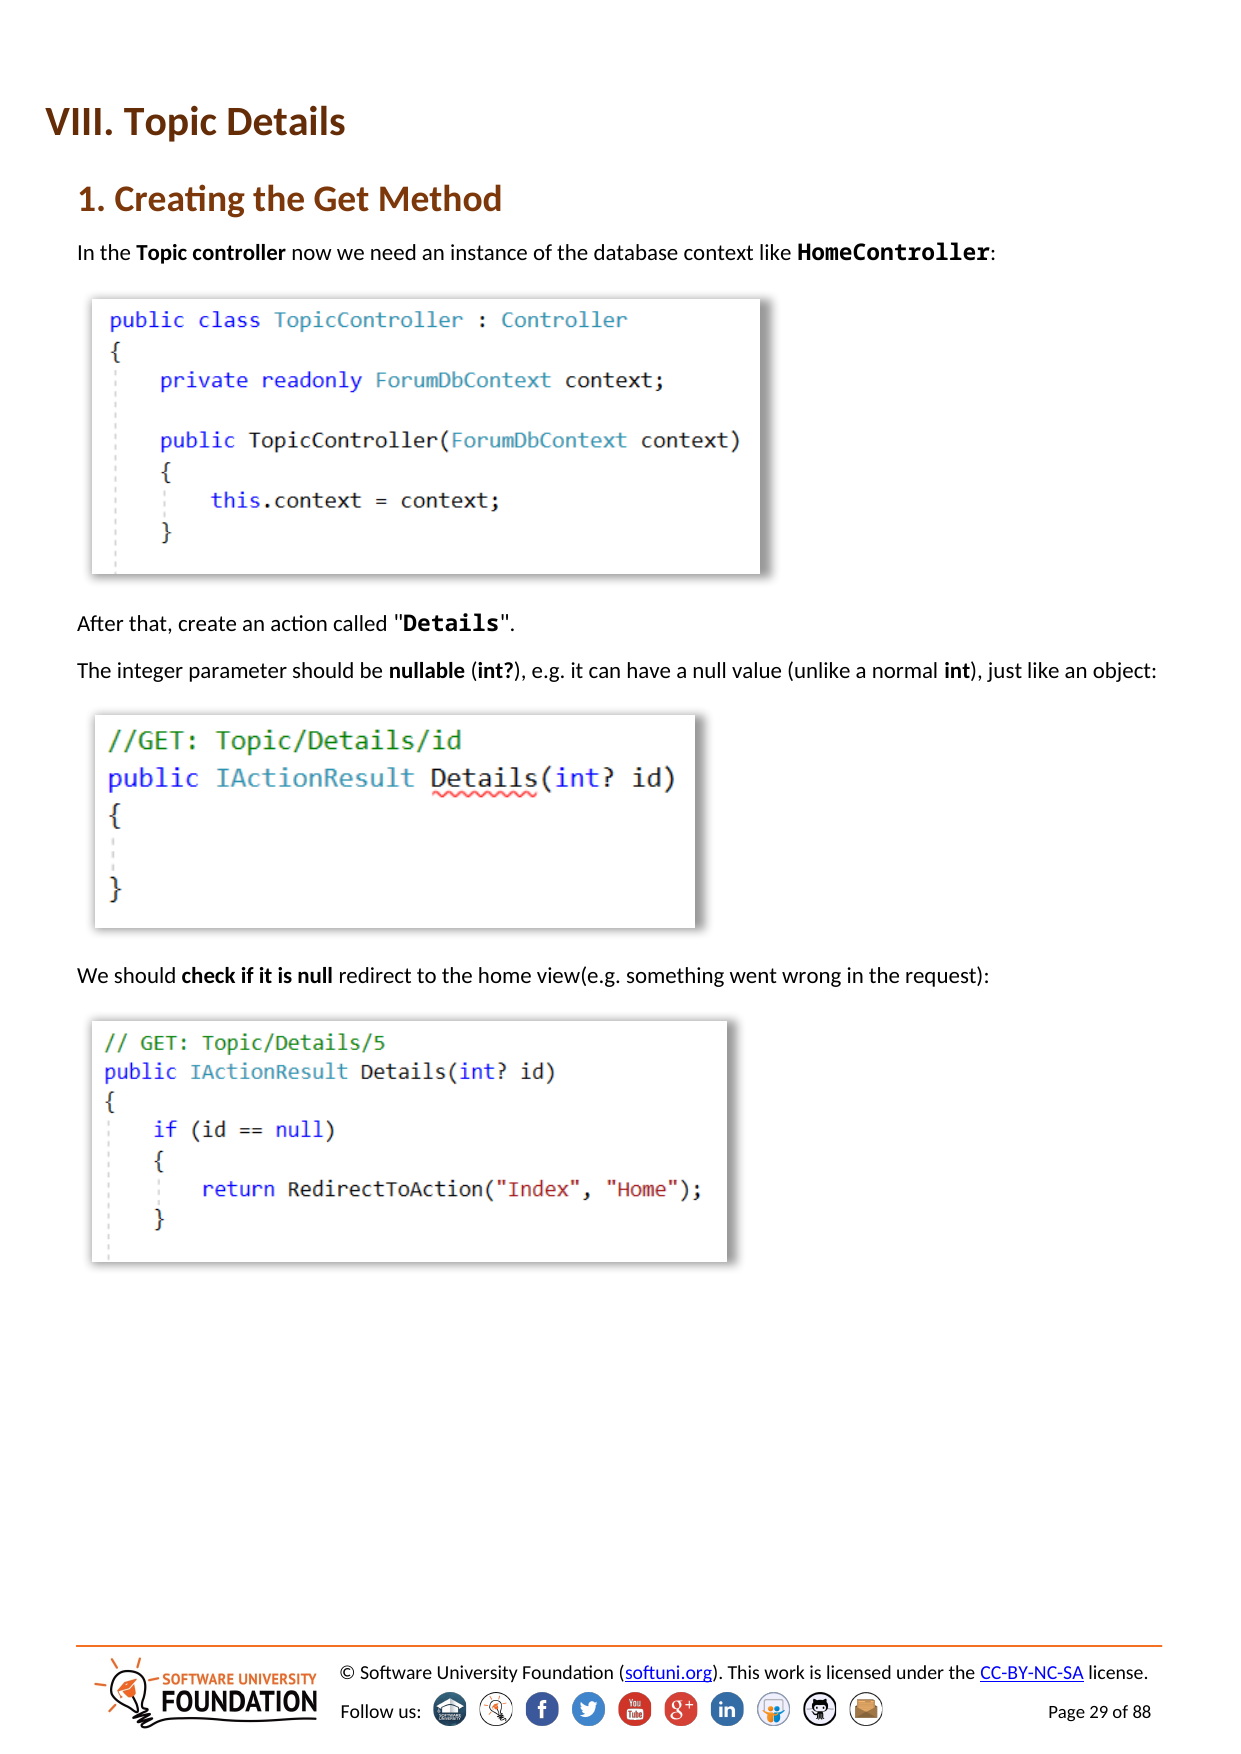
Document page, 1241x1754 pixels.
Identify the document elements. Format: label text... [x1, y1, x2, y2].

picture [849, 1692, 883, 1726]
text After that, create an action called "Details". [77, 607, 1163, 638]
picture [803, 1692, 837, 1726]
text We should check if it is null redirect to the home view(e.g. something went wrong in the request): [77, 961, 1163, 989]
picture [479, 1692, 513, 1726]
picture [93, 1656, 317, 1729]
text The integer parameter should be nullable (int?), e.g. it can have a null value (unlike a normal int), just like an object: [77, 656, 1163, 684]
picture [92, 299, 760, 574]
picture [618, 1692, 652, 1726]
picture [95, 715, 695, 928]
picture [710, 1692, 744, 1726]
picture [757, 1692, 790, 1726]
picture [92, 1021, 727, 1262]
subtitle Topic Details [124, 95, 1163, 146]
picture [572, 1692, 605, 1726]
picture [433, 1692, 467, 1726]
subtitle Creating the Get Method [77, 175, 1163, 221]
text In the Topic controller now we need an instance of the database context like HomeController: [77, 236, 1163, 267]
picture [525, 1692, 559, 1726]
picture [664, 1692, 698, 1726]
